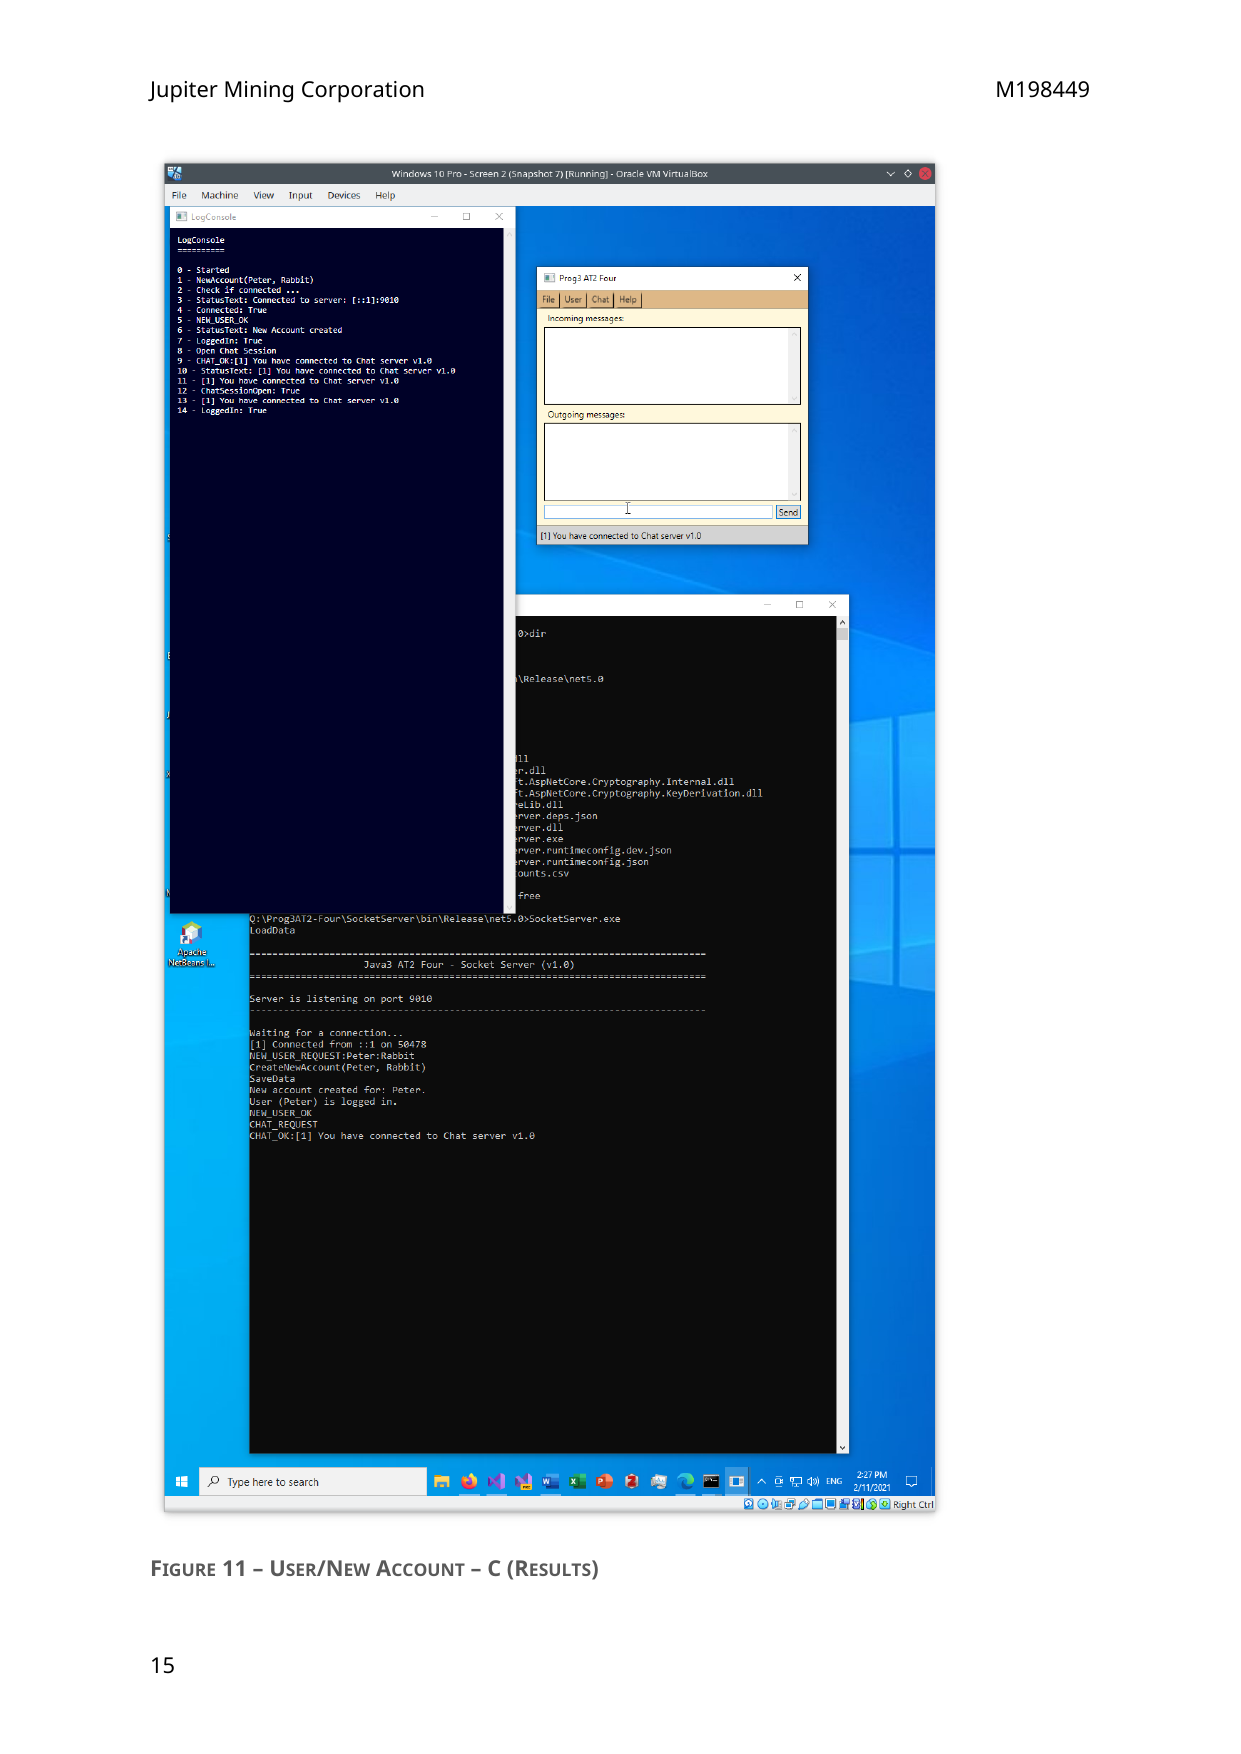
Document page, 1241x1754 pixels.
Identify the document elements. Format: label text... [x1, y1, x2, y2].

text Figure 11 – User/New Account – C (Results) [150, 1553, 1090, 1582]
picture [150, 150, 949, 1526]
